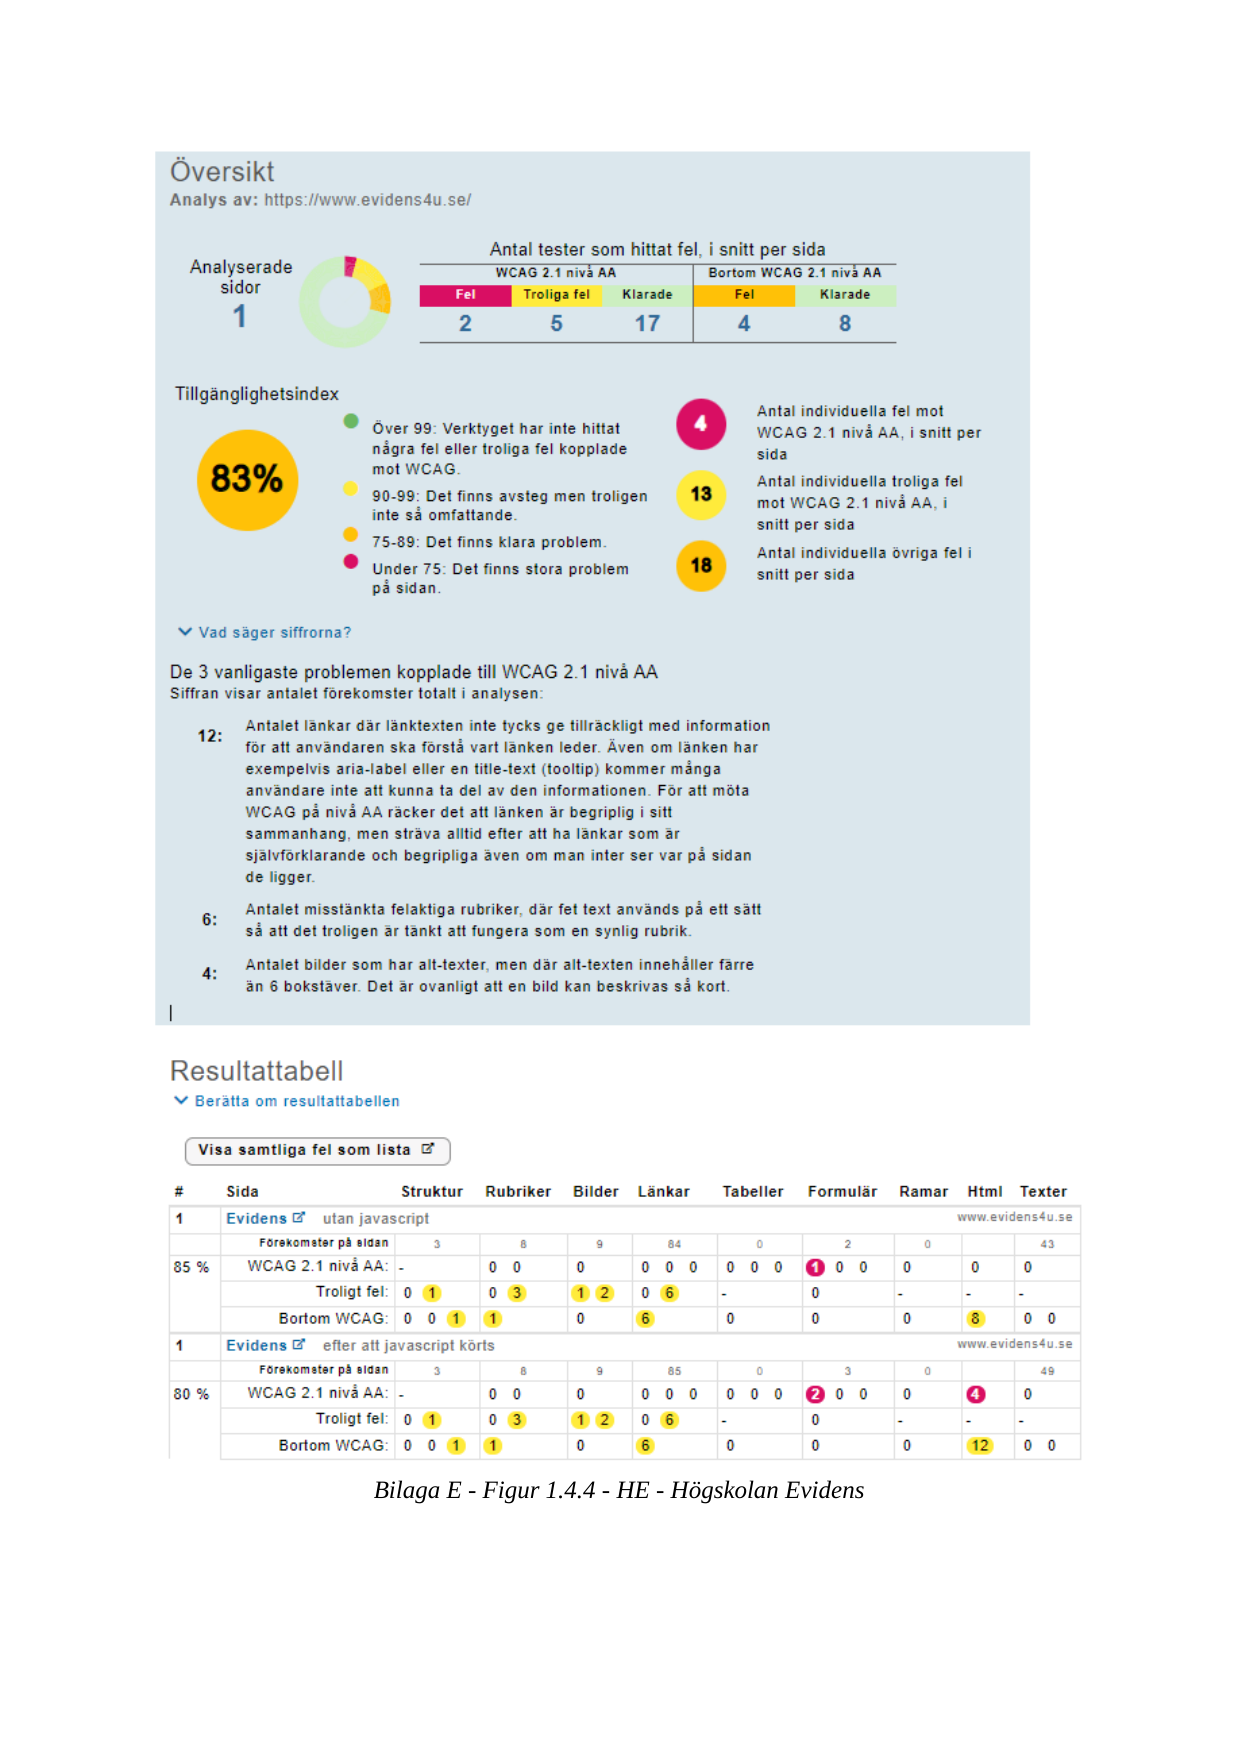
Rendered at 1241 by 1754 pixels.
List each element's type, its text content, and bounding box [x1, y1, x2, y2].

text Bilaga E - Figur 1.4.4 - HE - Högskolan Evidens [150, 1475, 1090, 1504]
picture [150, 150, 1091, 1471]
